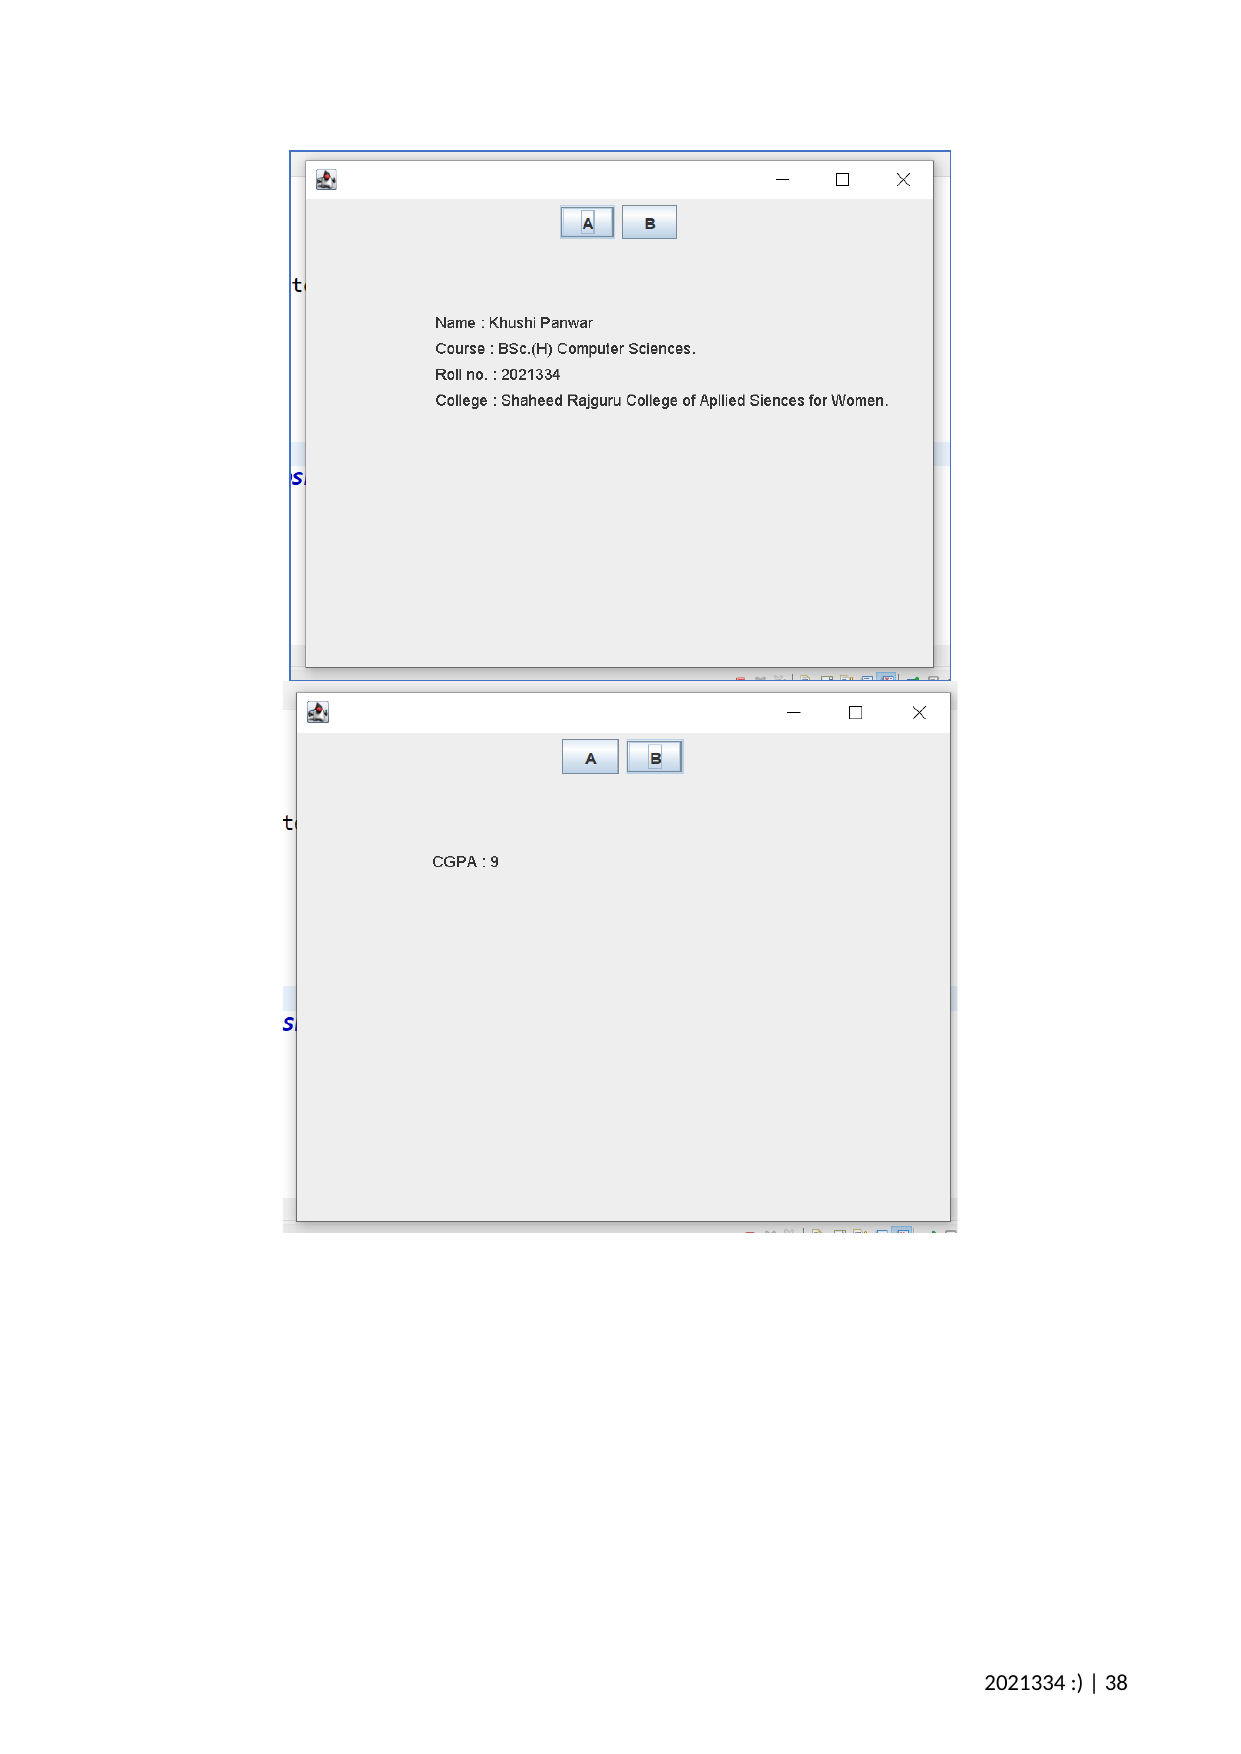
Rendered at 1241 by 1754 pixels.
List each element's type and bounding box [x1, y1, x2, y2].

picture [282, 681, 958, 1233]
picture [291, 152, 950, 680]
